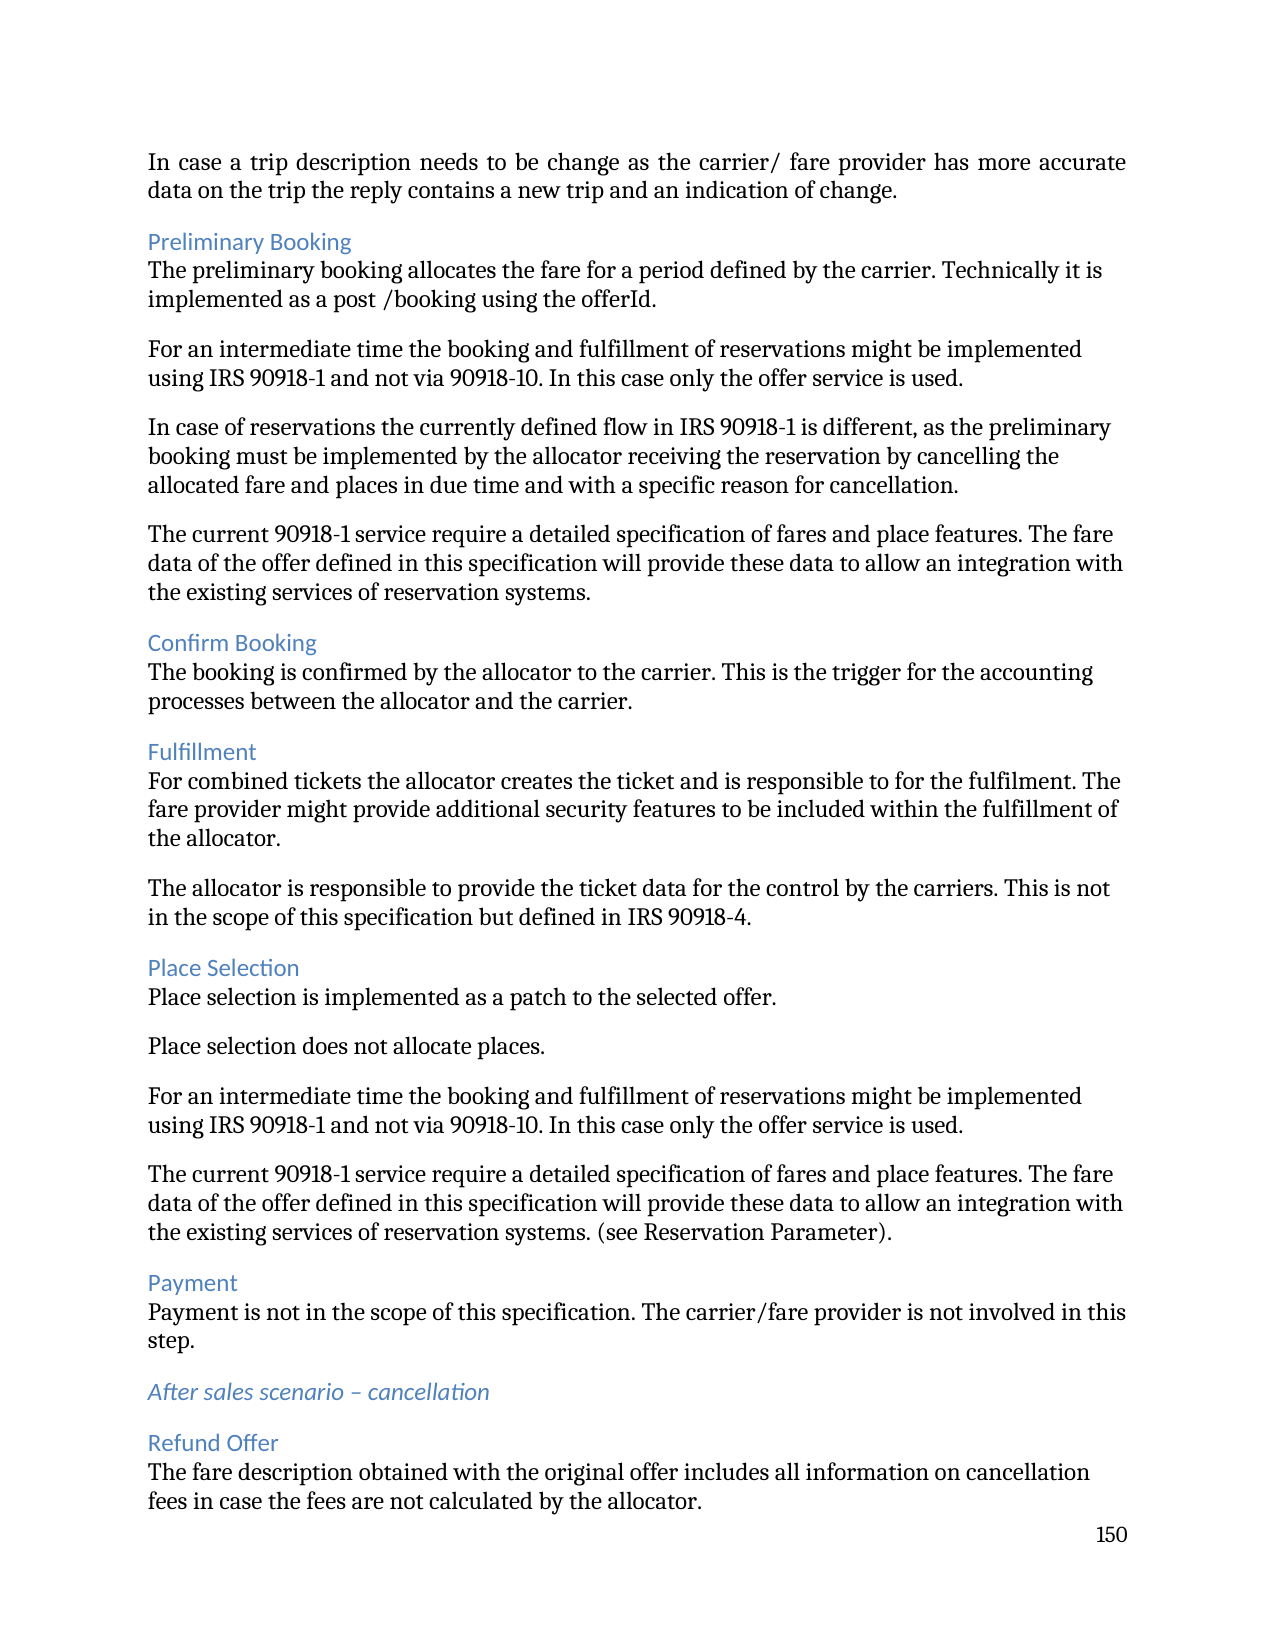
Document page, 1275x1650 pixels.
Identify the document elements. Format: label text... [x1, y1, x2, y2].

subtitle Refund Offer [148, 1427, 1127, 1458]
subtitle Preliminary Booking [148, 226, 1127, 256]
text In case of reservations the currently defined flow in IRS 90918-1 is different, as the preliminary booking must be implemented by the allocator receiving the reservation by cancelling the allocated fare and places in due time and with a specific reason for cancellation. [148, 413, 1127, 499]
text The preliminary booking allocates the fare for a period defined by the carrier. Technically it is implemented as a post /booking using the offerId. [148, 256, 1127, 314]
text In case a trip description needs to be change as the carrier/ fare provider has more accurate data on the trip the reply contains a new trip and an indication of change. [148, 148, 1127, 205]
text The fare description obtained with the original offer includes all information on cancellation fees in case the fees are not calculated by the allocator. [148, 1458, 1127, 1515]
text For an intermediate time the booking and fulfillment of reservations might be implemented using IRS 90918-1 and not via 90918-10. In this case only the offer service is used. [148, 335, 1127, 392]
subtitle Confirm Booking [148, 627, 1127, 658]
text For an intermediate time the booking and fulfillment of reservations might be implemented using IRS 90918-1 and not via 90918-10. In this case only the offer service is used. [148, 1082, 1127, 1139]
text Place selection does not allocate places. [148, 1032, 1127, 1061]
text Payment is not in the scope of this specification. The carrier/fare provider is not involved in this step. [148, 1298, 1127, 1355]
text The current 90918-1 service require a detailed specification of fares and place features. The fare data of the offer defined in this specification will provide these data to allow an integration with the existing services of reservation systems. (see Reservation Parameter). [148, 1160, 1127, 1246]
text The booking is confirmed by the allocator to the carrier. This is the trigger for the accounting processes between the allocator and the carrier. [148, 658, 1127, 715]
subtitle After sales scenario – cancellation [148, 1376, 1127, 1407]
text Place selection is implemented as a patch to the selected offer. [148, 983, 1127, 1011]
subtitle Place Selection [148, 952, 1127, 983]
text The current 90918-1 service require a detailed specification of fares and place features. The fare data of the offer defined in this specification will provide these data to allow an integration with the existing services of reservation systems. [148, 520, 1127, 606]
subtitle Payment [148, 1267, 1127, 1298]
text For combined tickets the allocator creates the ticket and is responsible to for the fulfilment. The fare provider might provide additional security features to be included within the fulfillment of the allocator. [148, 767, 1127, 853]
text The allocator is responsible to provide the ticket data for the control by the carriers. This is not in the scope of this specification but defined in IRS 90918-4. [148, 874, 1127, 931]
subtitle Fulfillment [148, 736, 1127, 767]
